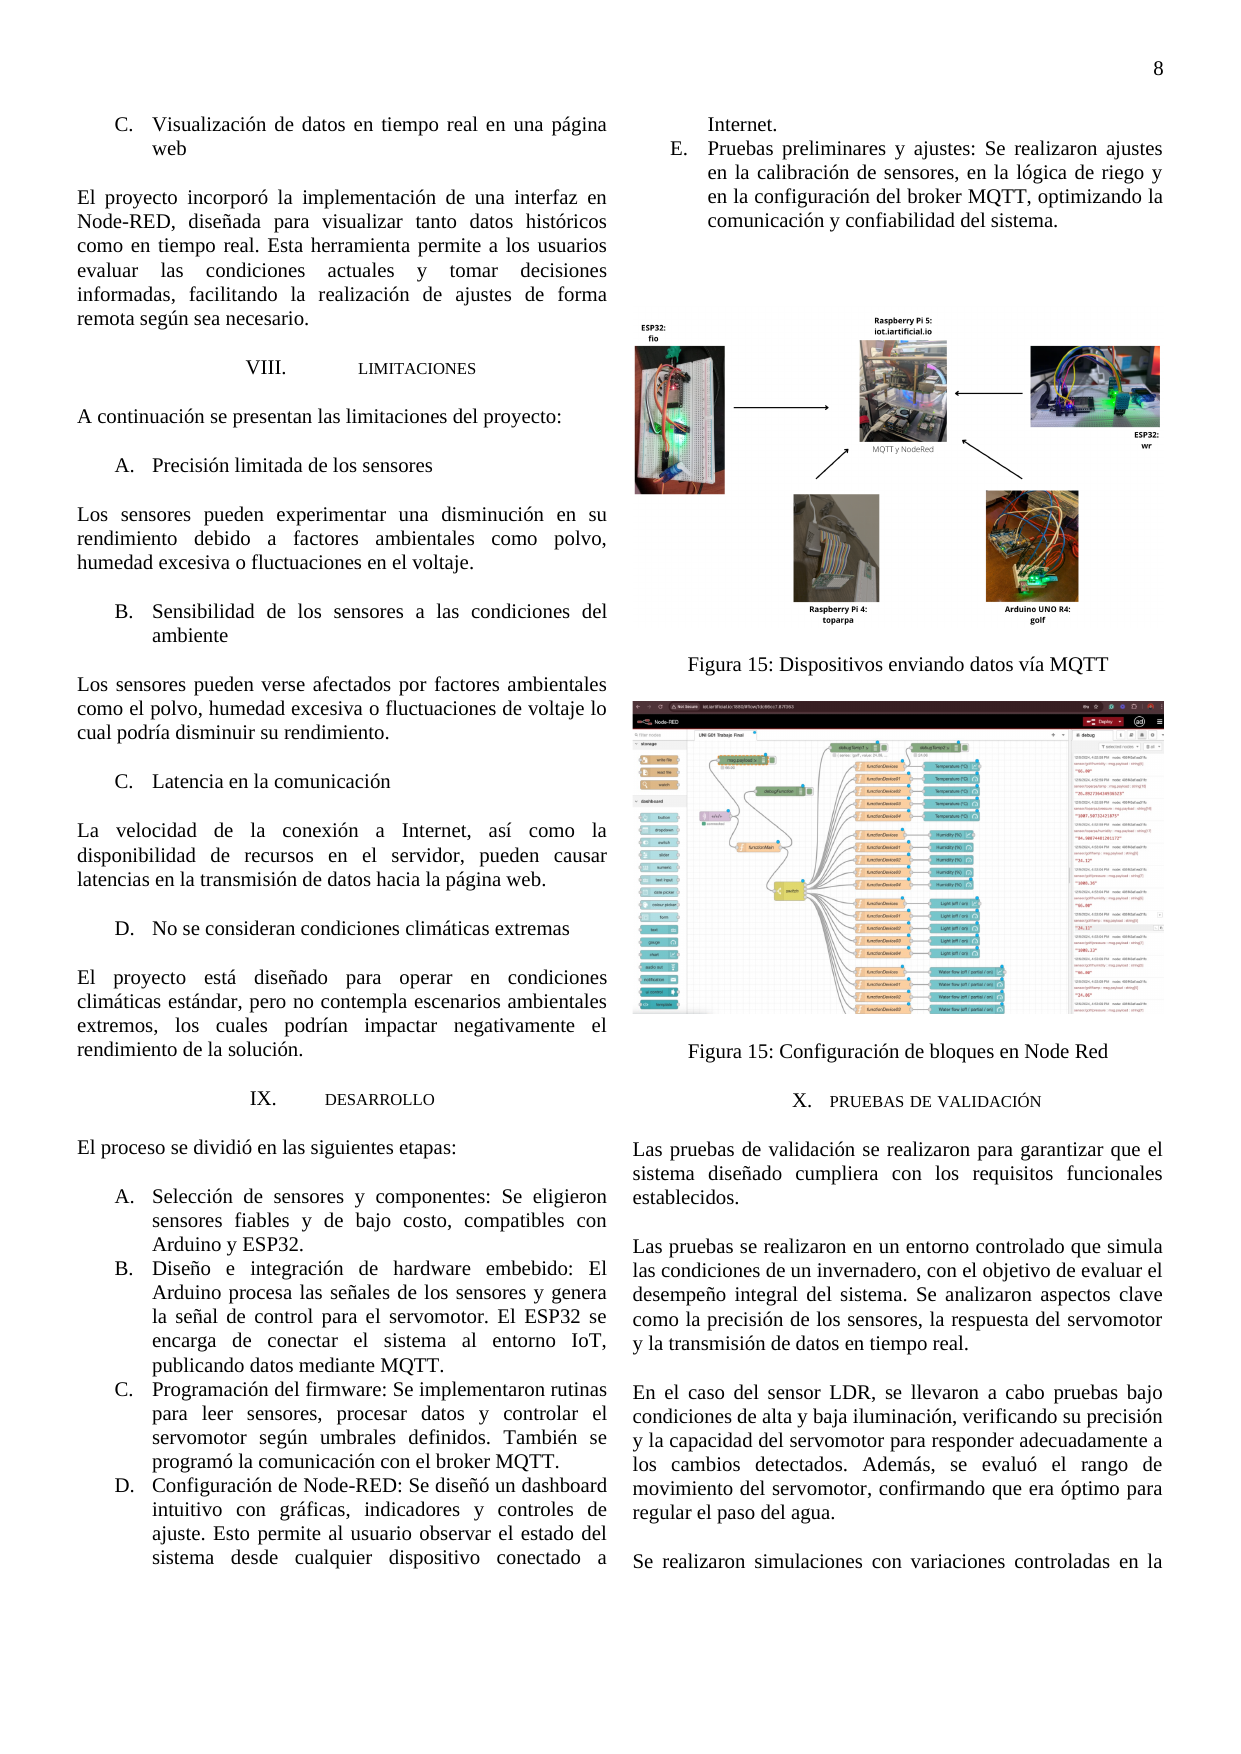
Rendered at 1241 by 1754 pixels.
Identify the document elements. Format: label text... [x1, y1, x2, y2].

text El proyecto incorporó la implementación de una interfaz en Node-RED, diseñada para visualizar tanto datos históricos como en tiempo real. Esta herramienta permite a los usuarios evaluar las condiciones actuales y tomar decisiones informadas, facilitando la realización de ajustes de forma remota según sea necesario. [77, 185, 607, 330]
list Configuración de Node-RED: Se diseñó un dashboard intuitivo con gráficas, indicadores y controles de ajuste. Esto permite al usuario observar el estado del sistema desde cualquier dispositivo conectado a Internet. [114, 1473, 607, 1569]
list Precisión limitada de los sensores [114, 453, 607, 477]
list No se consideran condiciones climáticas extremas [114, 916, 607, 940]
list Selección de sensores y componentes: Se eligieron sensores fiables y de bajo costo, compatibles con Arduino y ESP32. [114, 1184, 607, 1256]
text Las pruebas se realizaron en un entorno controlado que simula las condiciones de un invernadero, con el objetivo de evaluar el desempeño integral del sistema. Se analizaron aspectos clave como la precisión de los sensores, la respuesta del servomotor y la transmisión de datos en tiempo real. [632, 1234, 1163, 1354]
list desarrollo [77, 1086, 607, 1110]
text Las pruebas de validación se realizaron para garantizar que el sistema diseñado cumpliera con los requisitos funcionales establecidos. [632, 1137, 1163, 1209]
list Diseño e integración de hardware embebido: El Arduino procesa las señales de los sensores y genera la señal de control para el servomotor. El ESP32 se encarga de conectar el sistema al entorno IoT, publicando datos mediante MQTT. [114, 1256, 607, 1377]
text Figura 15: Dispositivos enviando datos vía MQTT [632, 652, 1163, 676]
text La velocidad de la conexión a Internet, así como la disponibilidad de recursos en el servidor, pueden causar latencias en la transmisión de datos hacia la página web. [77, 818, 607, 891]
picture [632, 306, 1164, 628]
list Sensibilidad de los sensores a las condiciones del ambiente [114, 599, 607, 647]
text En el caso del sensor LDR, se llevaron a cabo pruebas bajo condiciones de alta y baja iluminación, verificando su precisión y la capacidad del servomotor para responder adecuadamente a los cambios detectados. Además, se evaluó el rango de movimiento del servomotor, confirmando que era óptimo para regular el paso del agua. [632, 1379, 1163, 1524]
list limitaciones [114, 355, 607, 379]
text Los sensores pueden verse afectados por factores ambientales como el polvo, humedad excesiva o fluctuaciones de voltaje lo cual podría disminuir su rendimiento. [77, 672, 607, 744]
list pruebas de validación [670, 1088, 1163, 1112]
list Programación del firmware: Se implementaron rutinas para leer sensores, procesar datos y controlar el servomotor según umbrales definidos. También se programó la comunicación con el broker MQTT. [114, 1377, 607, 1473]
text Figura 15: Configuración de bloques en Node Red [632, 1039, 1163, 1063]
text Los sensores pueden experimentar una disminución en su rendimiento debido a factores ambientales como polvo, humedad excesiva o fluctuaciones en el voltaje. [77, 502, 607, 574]
text A continuación se presentan las limitaciones del proyecto: [77, 404, 607, 428]
text El proyecto está diseñado para operar en condiciones climáticas estándar, pero no contempla escenarios ambientales extremos, los cuales podrían impactar negativamente el rendimiento de la solución. [77, 965, 607, 1061]
list Visualización de datos en tiempo real en una página web [114, 112, 607, 160]
list Latencia en la comunicación [114, 769, 607, 793]
picture [632, 701, 1164, 1014]
list Pruebas preliminares y ajustes: Se realizaron ajustes en la calibración de sensores, en la lógica de riego y en la configuración del broker MQTT, optimizando la comunicación y confiabilidad del sistema. [670, 136, 1163, 232]
text El proceso se dividió en las siguientes etapas: [77, 1135, 607, 1159]
